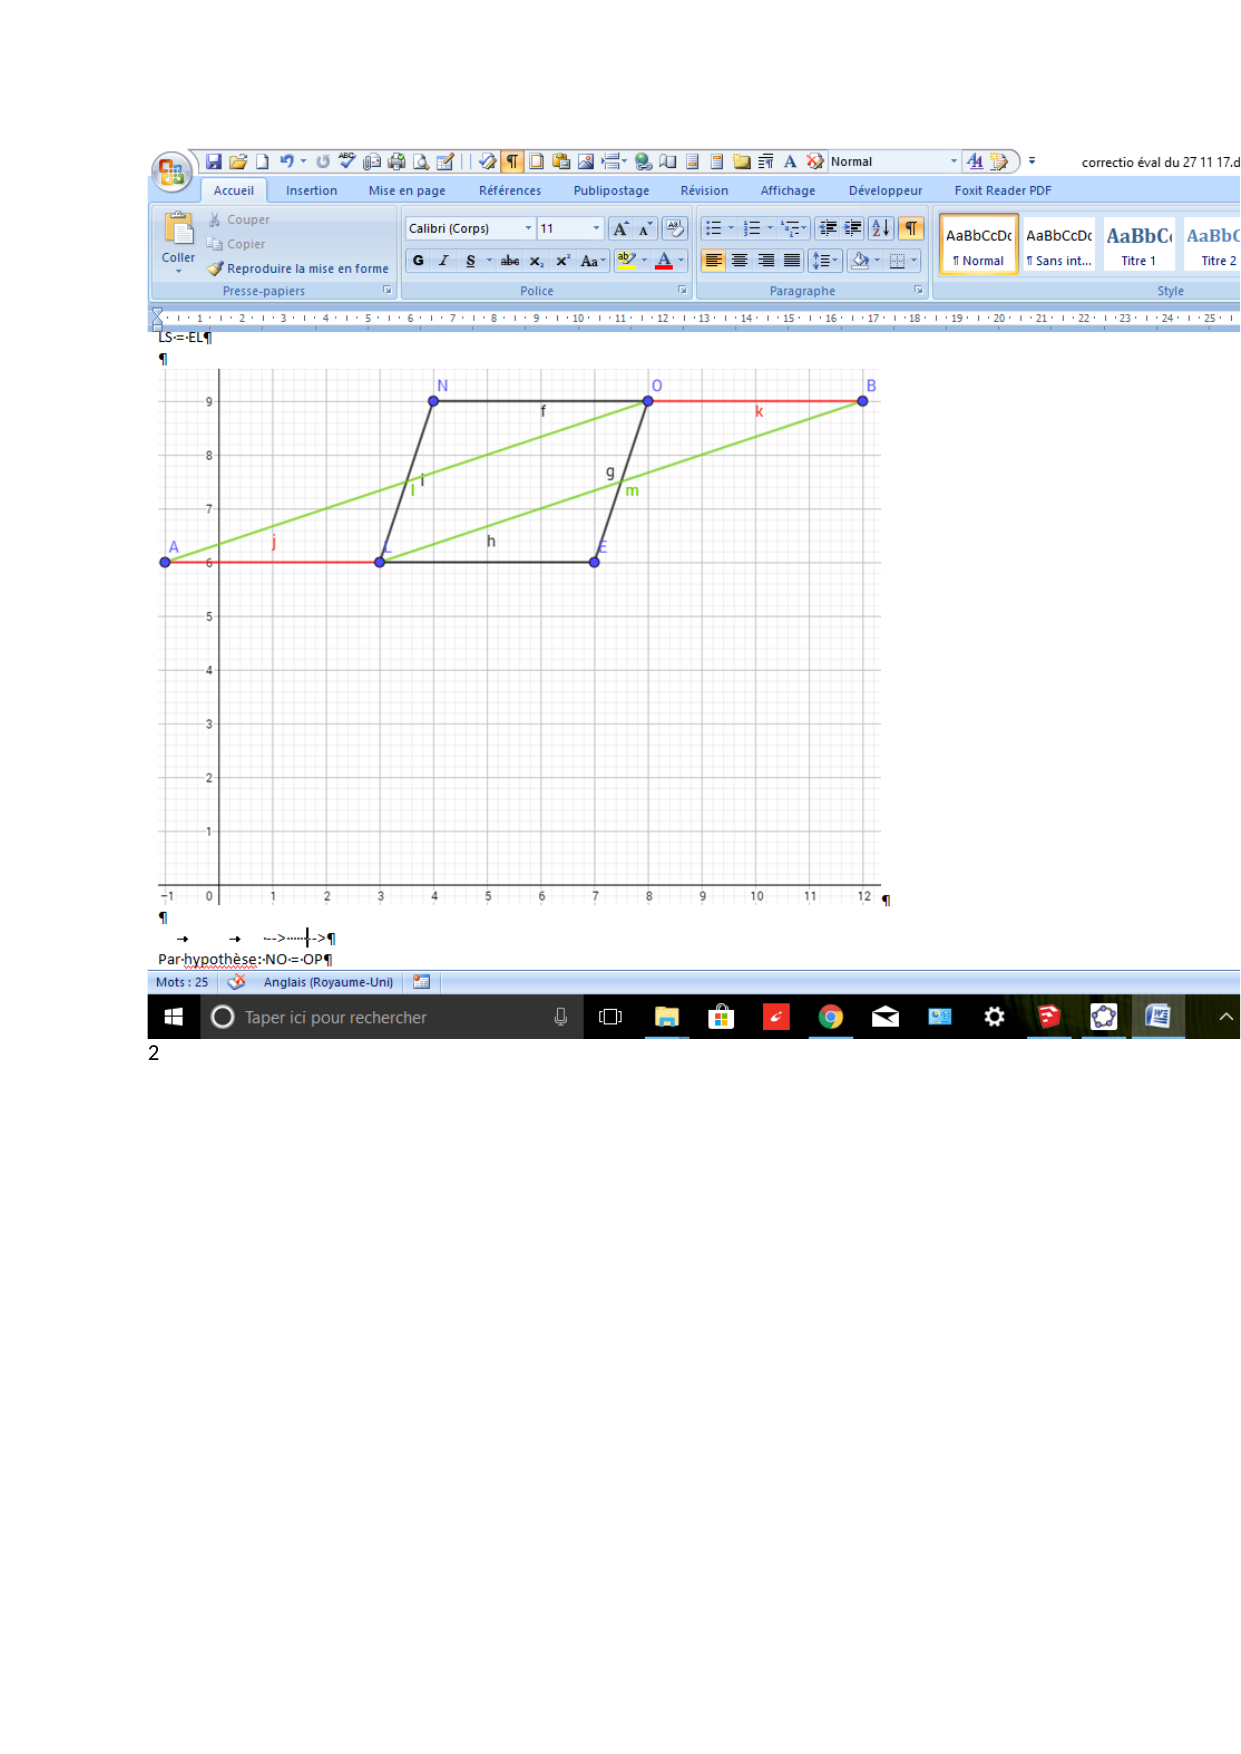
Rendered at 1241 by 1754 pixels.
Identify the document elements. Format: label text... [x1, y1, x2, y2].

picture [147, 147, 1241, 1039]
text 2 [148, 1039, 1093, 1066]
